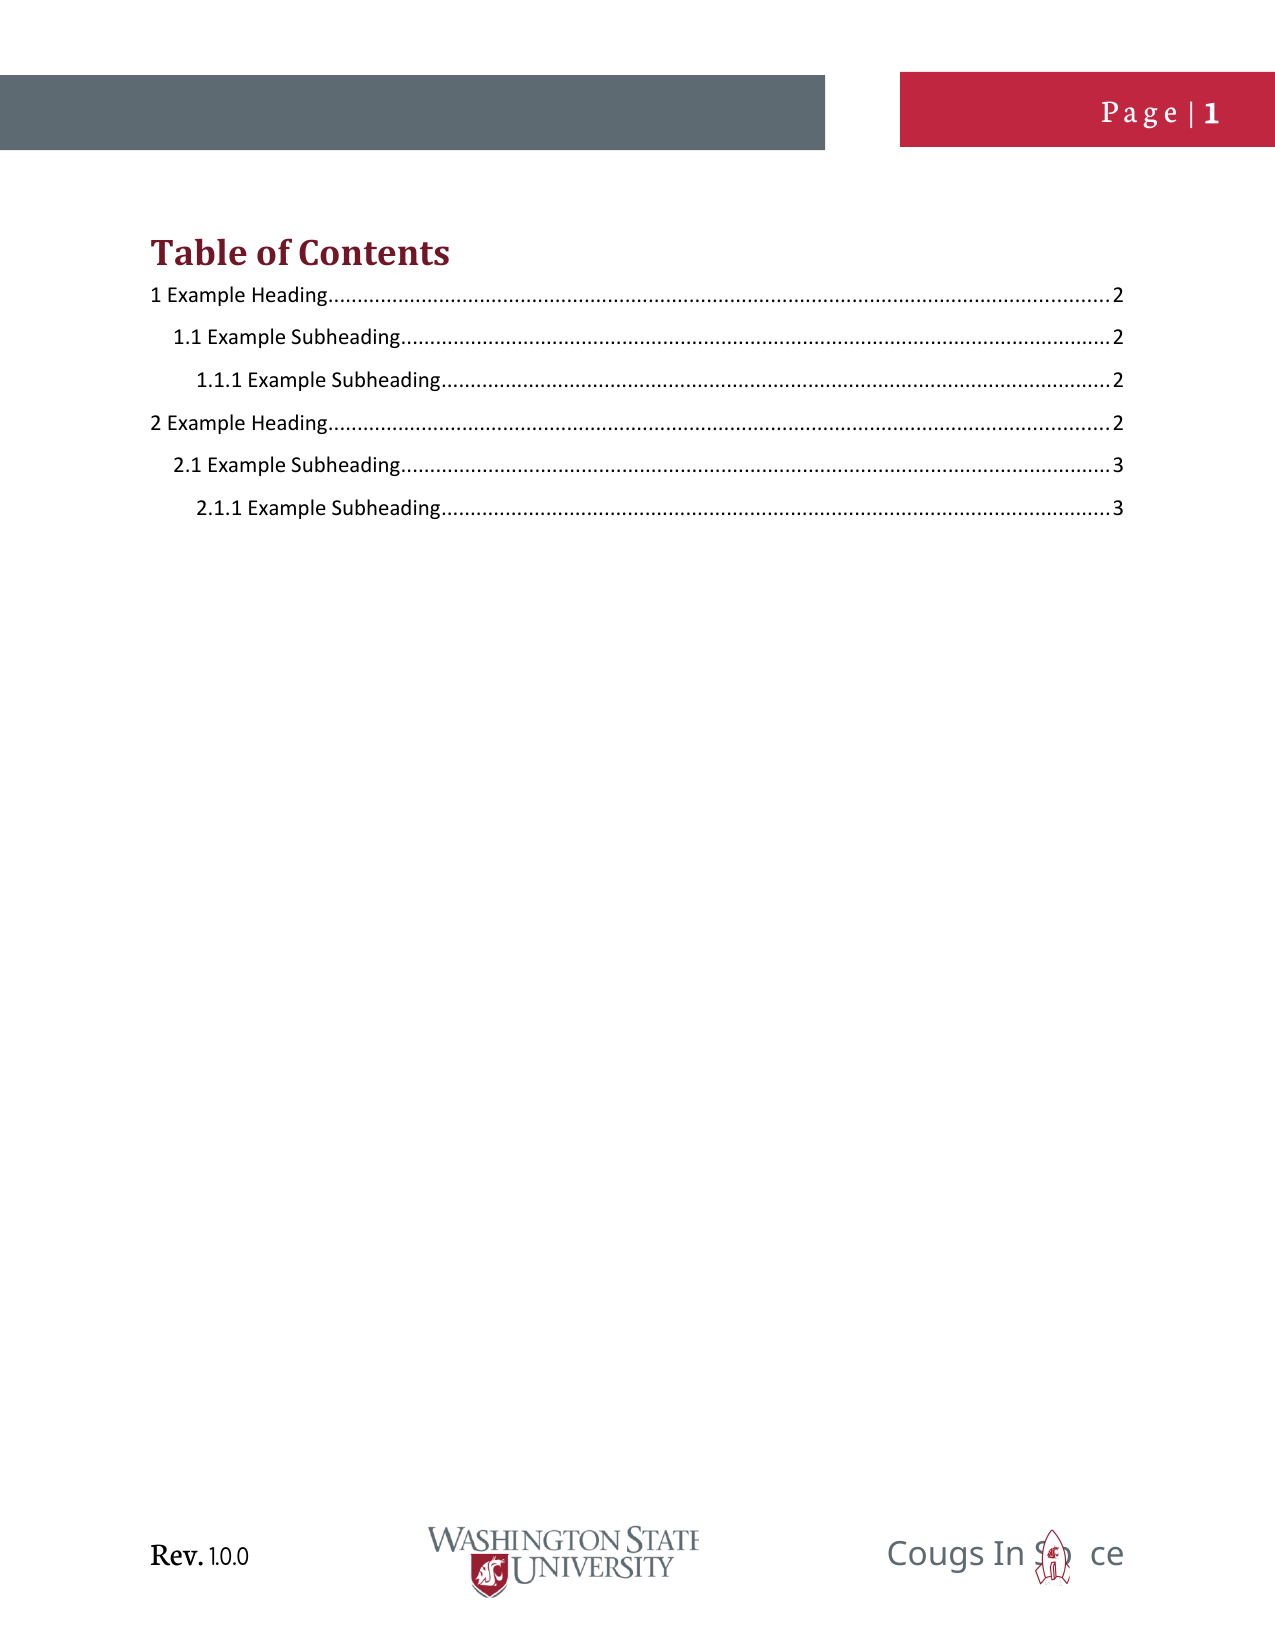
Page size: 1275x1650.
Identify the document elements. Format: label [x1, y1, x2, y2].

picture [1035, 1529, 1070, 1586]
picture [426, 1525, 699, 1597]
